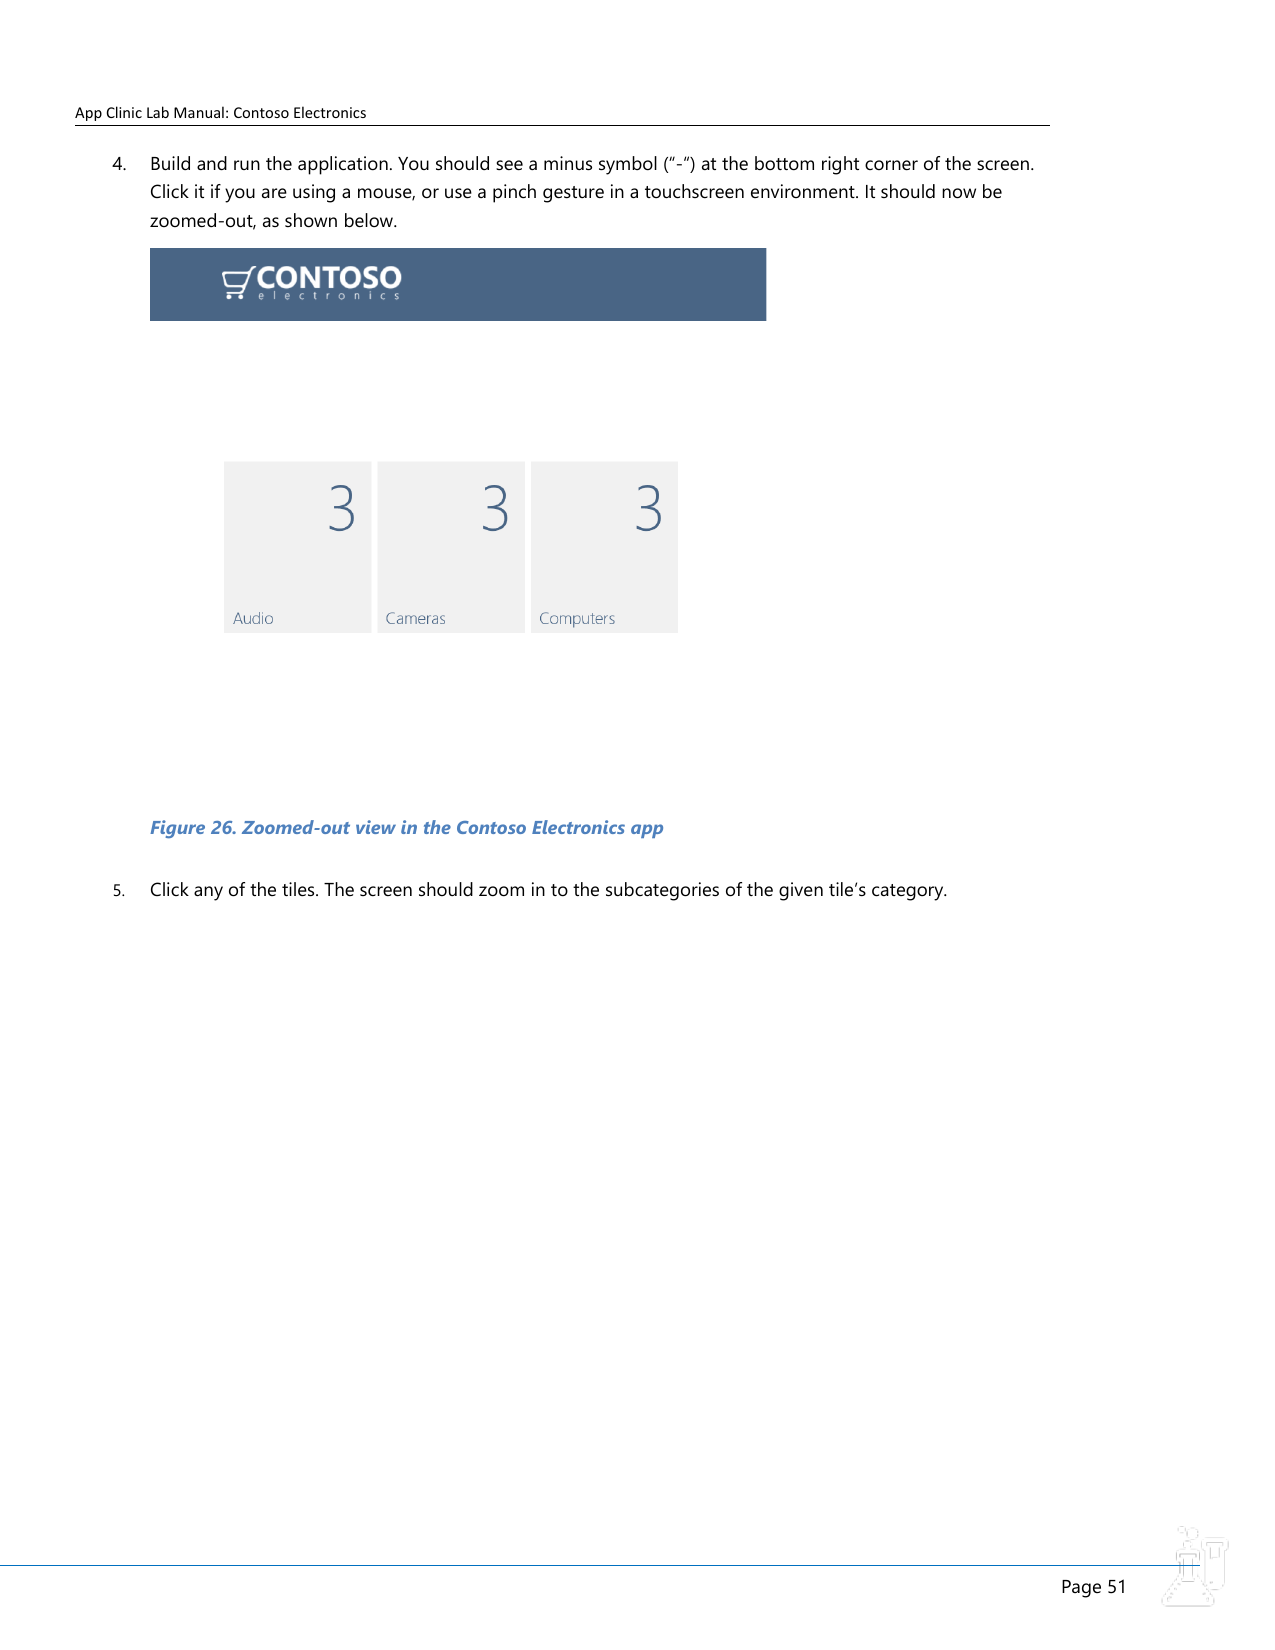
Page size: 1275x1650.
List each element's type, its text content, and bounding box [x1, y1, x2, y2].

list Build and run the application. You should see a minus symbol (“-“) at the bottom right corner of the screen. Click it if you are using a mouse, or use a pinch gesture in a touchscreen environment. It should now be zoomed-out, as shown below. [112, 150, 1050, 232]
picture [150, 248, 767, 799]
list Click any of the tiles. The screen should zoom in to the subcategories of the given tile’s category. [112, 877, 1050, 902]
text Figure 26. Zoomed-out view in the Contoso Electronics app [75, 814, 1050, 839]
